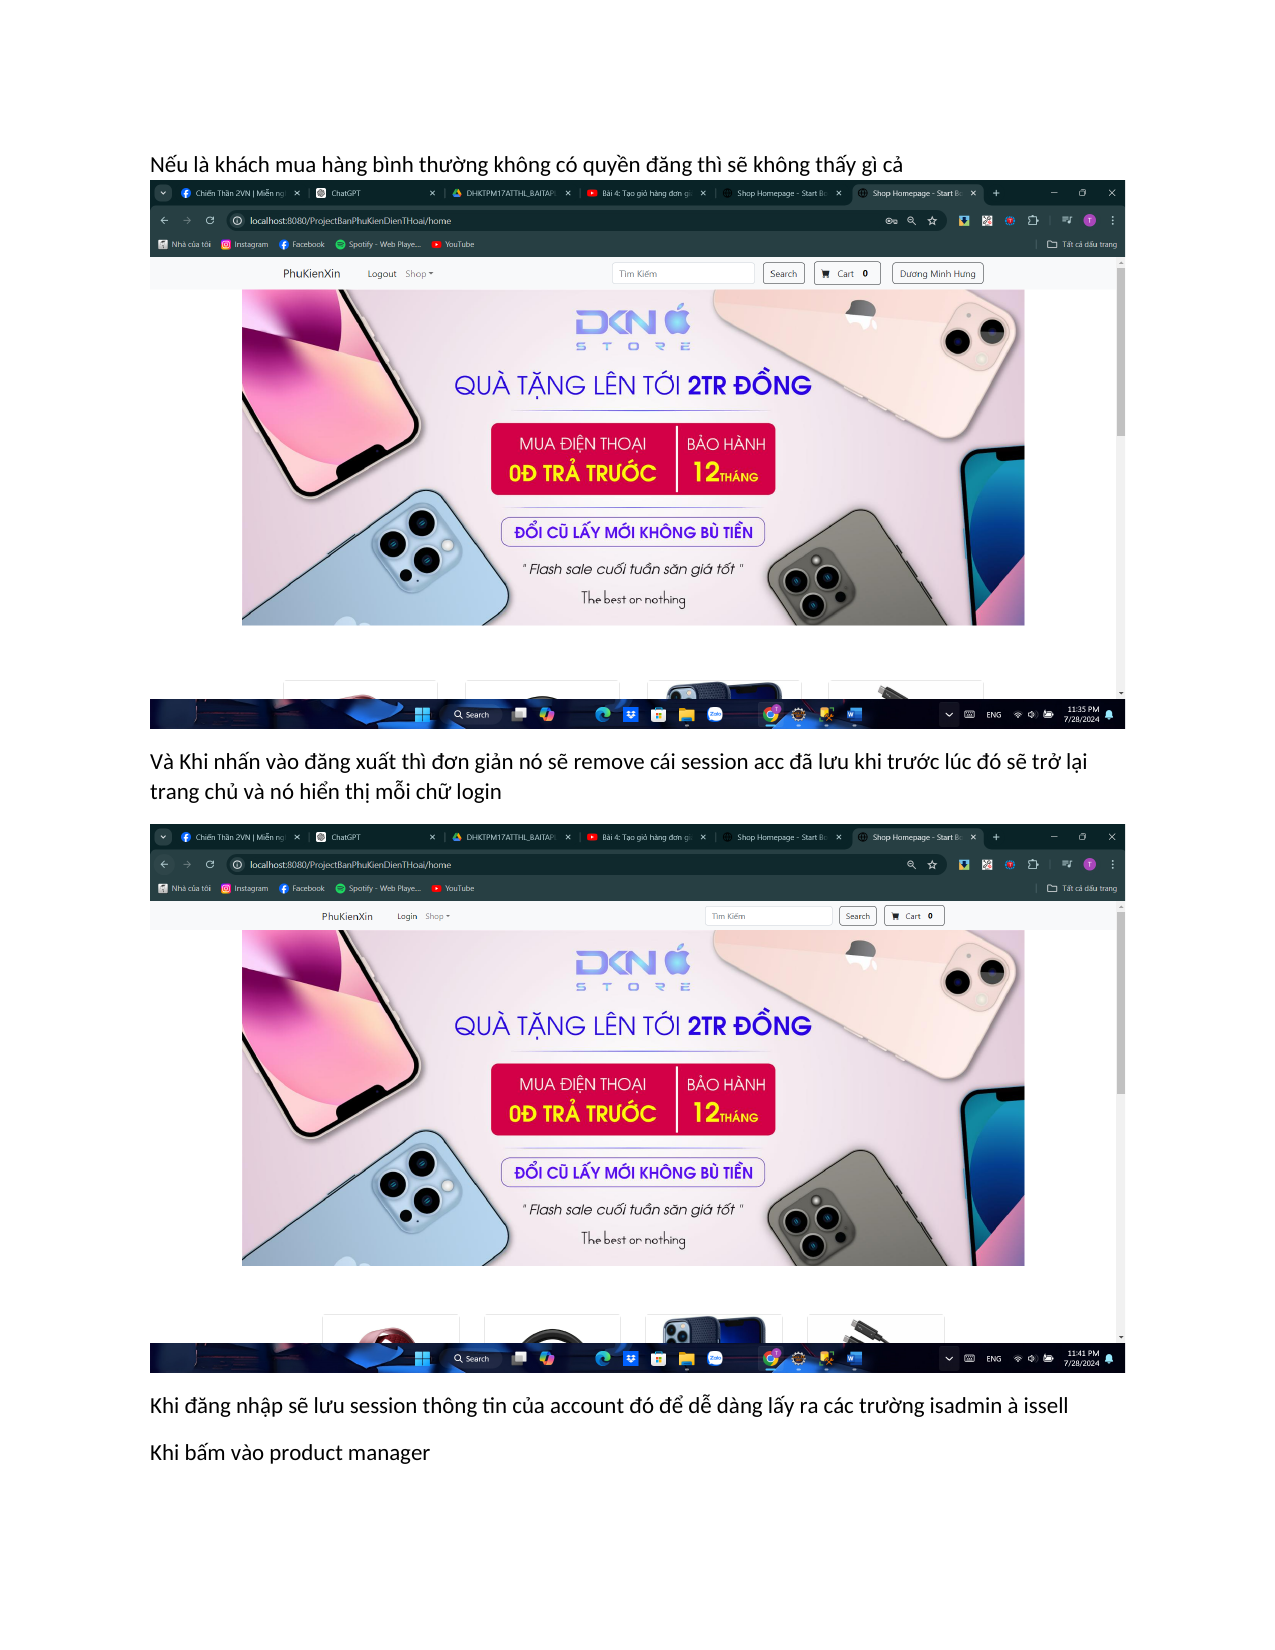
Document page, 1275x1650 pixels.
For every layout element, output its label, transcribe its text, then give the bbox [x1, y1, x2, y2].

text Khi bấm vào product manager [150, 1438, 1125, 1466]
text Và Khi nhấn vào đăng xuất thì đơn giản nó sẽ remove cái session acc đã lưu khi trước lúc đó sẽ trở lại trang chủ và nó hiển thị mỗi chữ login [150, 747, 1125, 806]
text Khi đăng nhập sẽ lưu session thông tin của account đó để dễ dàng lấy ra các trường isadmin à issell [150, 1391, 1125, 1419]
picture [150, 824, 1125, 1373]
picture [150, 180, 1125, 729]
text Nếu là khách mua hàng bình thường không có quyền đăng thì sẽ không thấy gì cả [150, 150, 1125, 180]
